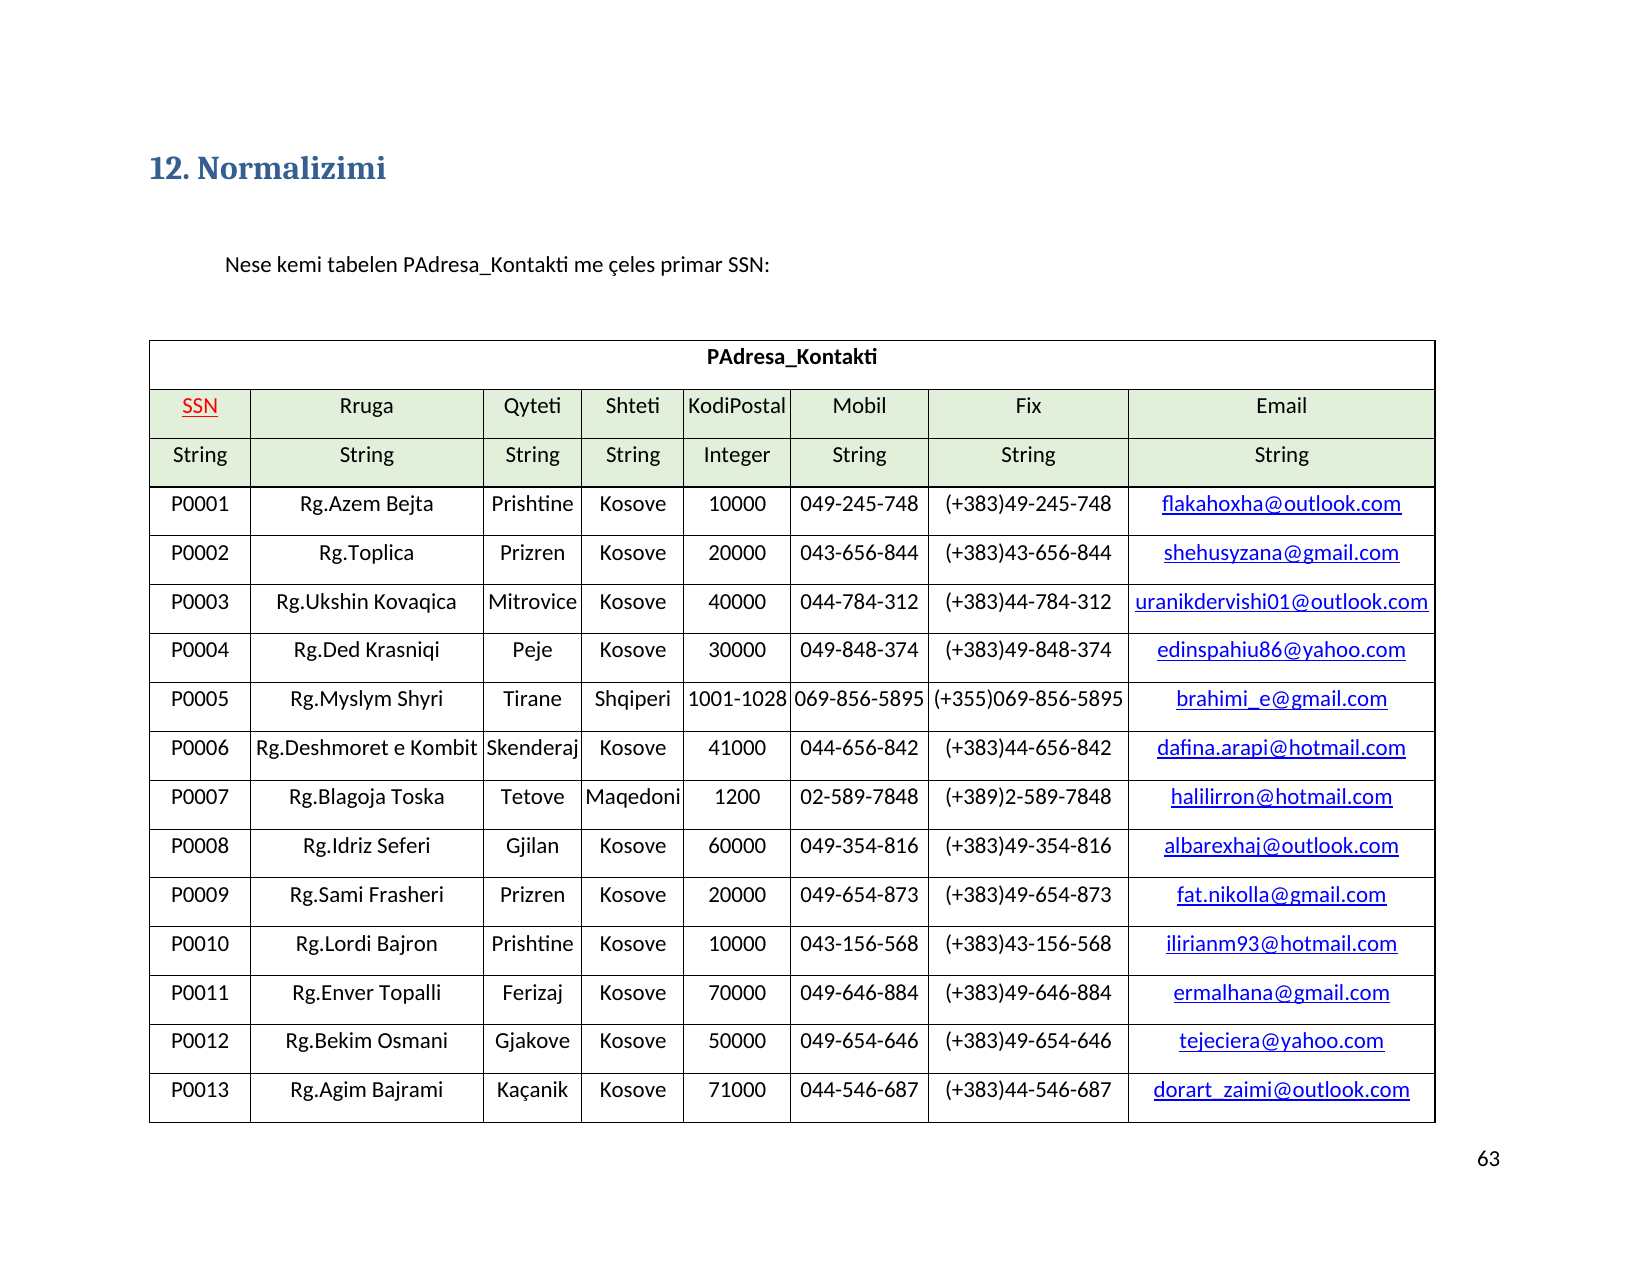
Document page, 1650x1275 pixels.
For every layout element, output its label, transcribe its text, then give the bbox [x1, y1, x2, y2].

table_cell Prizren [484, 536, 581, 584]
table_cell SSN [150, 390, 250, 438]
table_cell (+389)2-589-7848 [929, 781, 1128, 828]
table_cell Kosove [582, 488, 683, 535]
table_cell 049-654-873 [791, 878, 928, 926]
table_cell brahimi_e@gmail.com [1129, 683, 1434, 731]
table_cell 40000 [684, 585, 790, 633]
table_cell String [582, 439, 683, 486]
table_cell Peje [484, 634, 581, 682]
table_cell dorart_zaimi@outlook.com [1129, 1074, 1434, 1122]
table_cell String [251, 439, 483, 486]
table_cell 20000 [684, 878, 790, 926]
table_cell Fix [929, 390, 1128, 438]
table_cell 30000 [684, 634, 790, 682]
table_cell P0009 [150, 878, 250, 926]
table_cell 50000 [684, 1025, 790, 1073]
table_cell Email [1129, 390, 1434, 438]
table_cell P0002 [150, 536, 250, 584]
table_cell Rg.Ded Krasniqi [251, 634, 483, 682]
table_cell 049-354-816 [791, 830, 928, 877]
table_cell P0008 [150, 830, 250, 877]
table_cell Kaçanik [484, 1074, 581, 1122]
list Nese kemi tabelen PAdresa_Kontakti me çeles primar SSN: [225, 250, 1500, 278]
table_cell String [791, 439, 928, 486]
table_cell shehusyzana@gmail.com [1129, 536, 1434, 584]
table_cell 60000 [684, 830, 790, 877]
table_cell Skenderaj [484, 732, 581, 779]
table_cell (+383)43-156-568 [929, 927, 1128, 975]
table_cell P0012 [150, 1025, 250, 1073]
table_cell Rg.Idriz Seferi [251, 830, 483, 877]
table_cell Ferizaj [484, 976, 581, 1024]
table_cell flakahoxha@outlook.com [1129, 488, 1434, 535]
table_cell 069-856-5895 [791, 683, 928, 731]
table_cell Qyteti [484, 390, 581, 438]
table_cell (+383)49-654-646 [929, 1025, 1128, 1073]
table_cell 049-848-374 [791, 634, 928, 682]
table_cell (+383)49-646-884 [929, 976, 1128, 1024]
table_cell P0006 [150, 732, 250, 779]
table_cell 1200 [684, 781, 790, 828]
table_cell Rg.Ukshin Kovaqica [251, 585, 483, 633]
table_cell Rg.Enver Topalli [251, 976, 483, 1024]
table_cell 02-589-7848 [791, 781, 928, 828]
table_cell (+383)49-654-873 [929, 878, 1128, 926]
table_cell ermalhana@gmail.com [1129, 976, 1434, 1024]
table_cell halilirron@hotmail.com [1129, 781, 1434, 828]
table_cell Rg.Lordi Bajron [251, 927, 483, 975]
table_cell Rg.Myslym Shyri [251, 683, 483, 731]
table_cell 044-546-687 [791, 1074, 928, 1122]
table_cell Mitrovice [484, 585, 581, 633]
table_cell P0003 [150, 585, 250, 633]
table_cell Mobil [791, 390, 928, 438]
table_cell 049-245-748 [791, 488, 928, 535]
table_cell Rg.Blagoja Toska [251, 781, 483, 828]
table_cell P0001 [150, 488, 250, 535]
table_cell (+383)49-848-374 [929, 634, 1128, 682]
table_cell P0010 [150, 927, 250, 975]
table_cell (+383)44-656-842 [929, 732, 1128, 779]
table_cell (+383)44-784-312 [929, 585, 1128, 633]
table_cell P0007 [150, 781, 250, 828]
table_cell Prishtine [484, 488, 581, 535]
table_cell String [929, 439, 1128, 486]
table_cell 71000 [684, 1074, 790, 1122]
table_cell P0011 [150, 976, 250, 1024]
table_cell 044-656-842 [791, 732, 928, 779]
table_cell 043-156-568 [791, 927, 928, 975]
table_cell Rg.Toplica [251, 536, 483, 584]
table_cell Prishtine [484, 927, 581, 975]
table_header PAdresa_Kontakti [150, 341, 1434, 389]
table_cell Kosove [582, 634, 683, 682]
table_cell Maqedoni [582, 781, 683, 828]
table_cell P0004 [150, 634, 250, 682]
text 12. Normalizimi [150, 150, 1500, 188]
table_cell dafina.arapi@hotmail.com [1129, 732, 1434, 779]
table_cell Kosove [582, 1025, 683, 1073]
table_cell Rg.Azem Bejta [251, 488, 483, 535]
table_cell String [484, 439, 581, 486]
table_cell (+383)49-245-748 [929, 488, 1128, 535]
table_cell Rg.Bekim Osmani [251, 1025, 483, 1073]
table_cell (+383)43-656-844 [929, 536, 1128, 584]
table_cell ilirianm93@hotmail.com [1129, 927, 1434, 975]
table_cell Shqiperi [582, 683, 683, 731]
table_cell Gjilan [484, 830, 581, 877]
table_cell KodiPostal [684, 390, 790, 438]
table_cell 049-654-646 [791, 1025, 928, 1073]
table_cell 049-646-884 [791, 976, 928, 1024]
table_cell uranikdervishi01@outlook.com [1129, 585, 1434, 633]
table_cell fat.nikolla@gmail.com [1129, 878, 1434, 926]
table_cell Rg.Agim Bajrami [251, 1074, 483, 1122]
table_cell edinspahiu86@yahoo.com [1129, 634, 1434, 682]
table_cell 044-784-312 [791, 585, 928, 633]
table_cell tejeciera@yahoo.com [1129, 1025, 1434, 1073]
table_cell Kosove [582, 585, 683, 633]
table_cell 70000 [684, 976, 790, 1024]
table_cell 10000 [684, 488, 790, 535]
table_cell Kosove [582, 536, 683, 584]
table_cell Rruga [251, 390, 483, 438]
table_cell (+383)44-546-687 [929, 1074, 1128, 1122]
table_cell Shteti [582, 390, 683, 438]
table_cell albarexhaj@outlook.com [1129, 830, 1434, 877]
table_cell Kosove [582, 1074, 683, 1122]
table_cell Rg.Sami Frasheri [251, 878, 483, 926]
table_cell Kosove [582, 830, 683, 877]
table_cell String [150, 439, 250, 486]
table_cell Gjakove [484, 1025, 581, 1073]
table_cell Tetove [484, 781, 581, 828]
table_cell (+383)49-354-816 [929, 830, 1128, 877]
table_cell 10000 [684, 927, 790, 975]
table_cell 1001-1028 [684, 683, 790, 731]
table_cell Kosove [582, 732, 683, 779]
table_cell Tirane [484, 683, 581, 731]
table_cell (+355)069-856-5895 [929, 683, 1128, 731]
table_cell String [1129, 439, 1434, 486]
table_cell P0005 [150, 683, 250, 731]
table_cell 41000 [684, 732, 790, 779]
table_cell Kosove [582, 878, 683, 926]
table_cell 20000 [684, 536, 790, 584]
table_cell Integer [684, 439, 790, 486]
table_cell Prizren [484, 878, 581, 926]
table_cell Rg.Deshmoret e Kombit [251, 732, 483, 779]
table_cell Kosove [582, 976, 683, 1024]
table_cell 043-656-844 [791, 536, 928, 584]
table_cell P0013 [150, 1074, 250, 1122]
table_cell Kosove [582, 927, 683, 975]
